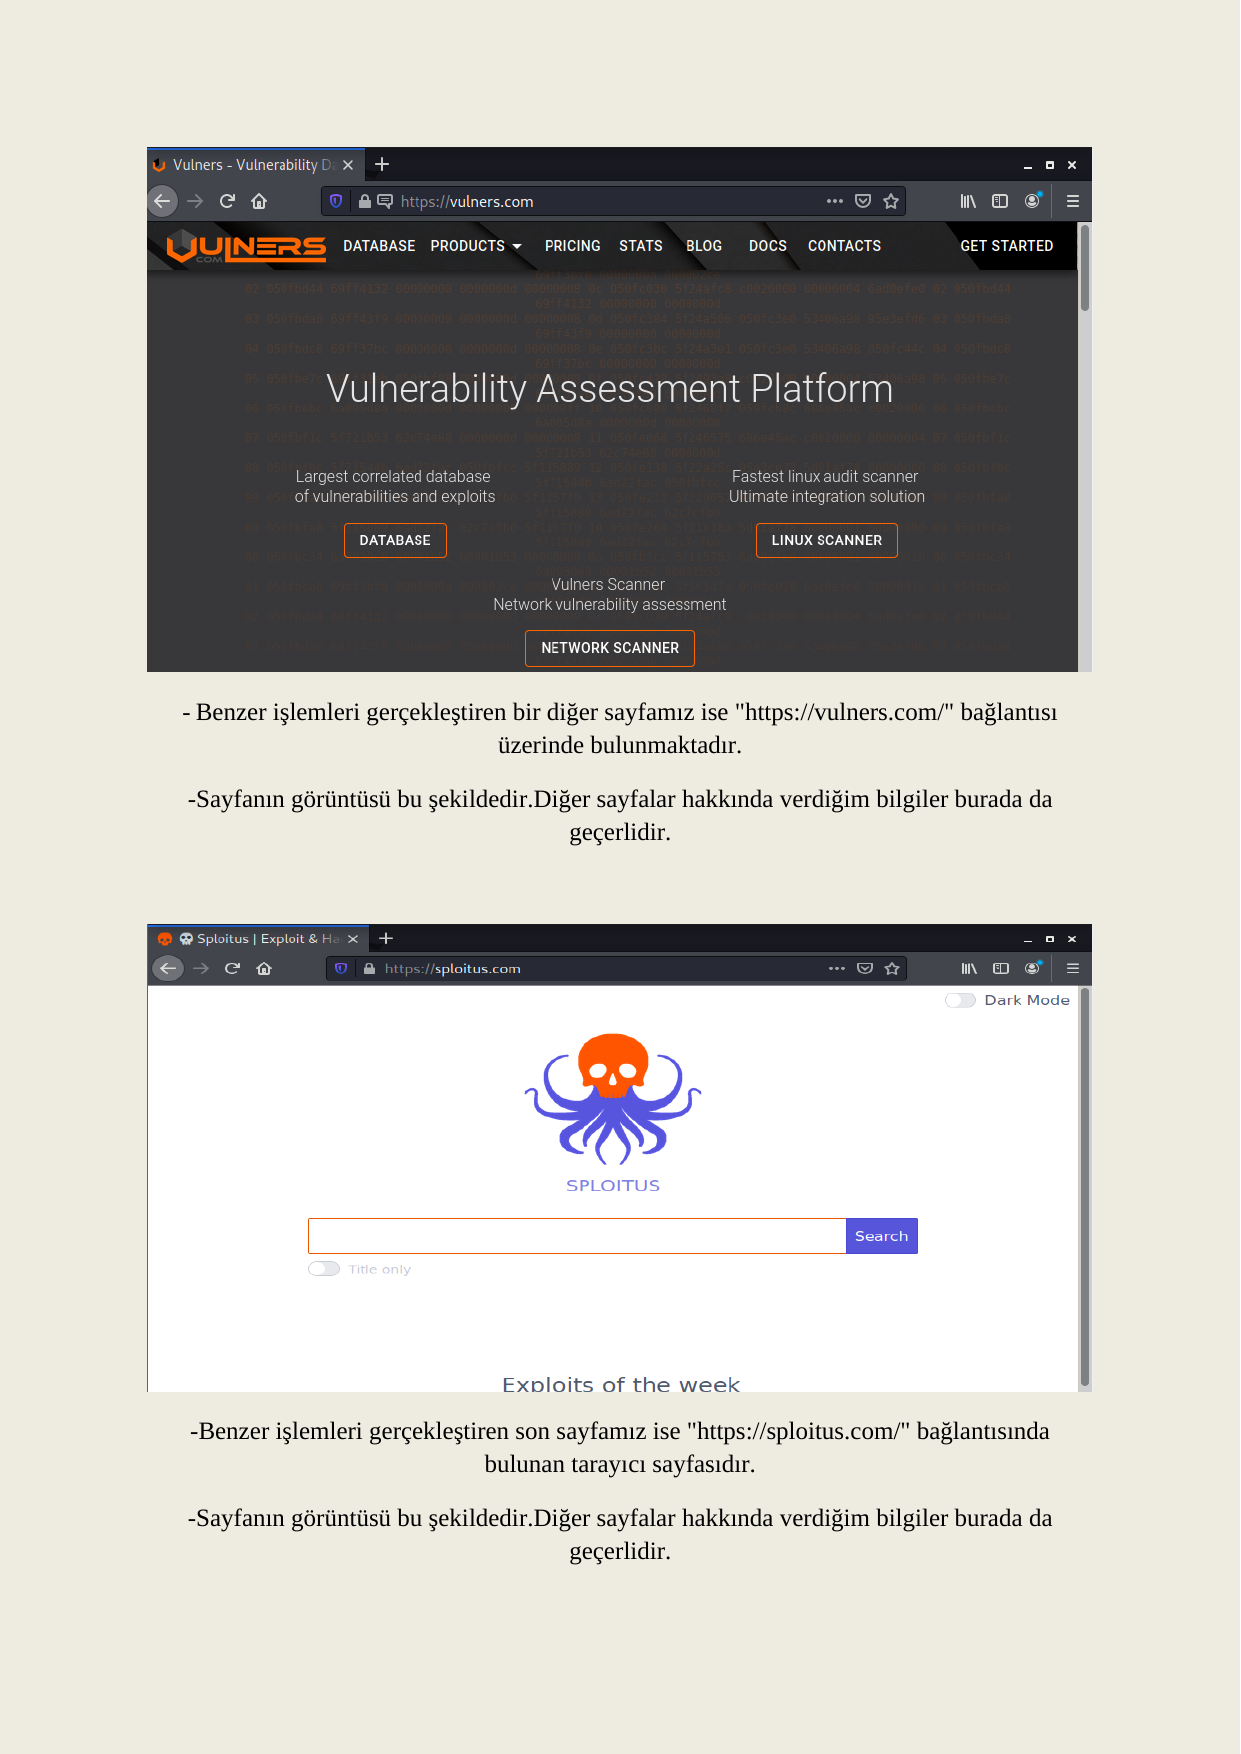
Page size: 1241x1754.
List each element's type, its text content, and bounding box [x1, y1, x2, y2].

text -Sayfanın görüntüsü bu şekildedir.Diğer sayfalar hakkında verdiğim bilgiler burada da geçerlidir. [148, 1503, 1093, 1565]
text - Benzer işlemleri gerçekleştiren bir diğer sayfamız ise "https://vulners.com/" bağlantısı üzerinde bulunmaktadır. [148, 697, 1093, 759]
text -Benzer işlemleri gerçekleştiren son sayfamız ise "https://sploitus.com/" bağlantısında bulunan tarayıcı sayfasıdır. [148, 1416, 1093, 1478]
picture [147, 924, 1093, 1392]
text -Sayfanın görüntüsü bu şekildedir.Diğer sayfalar hakkında verdiğim bilgiler burada da geçerlidir. [148, 784, 1093, 846]
picture [147, 147, 1093, 672]
